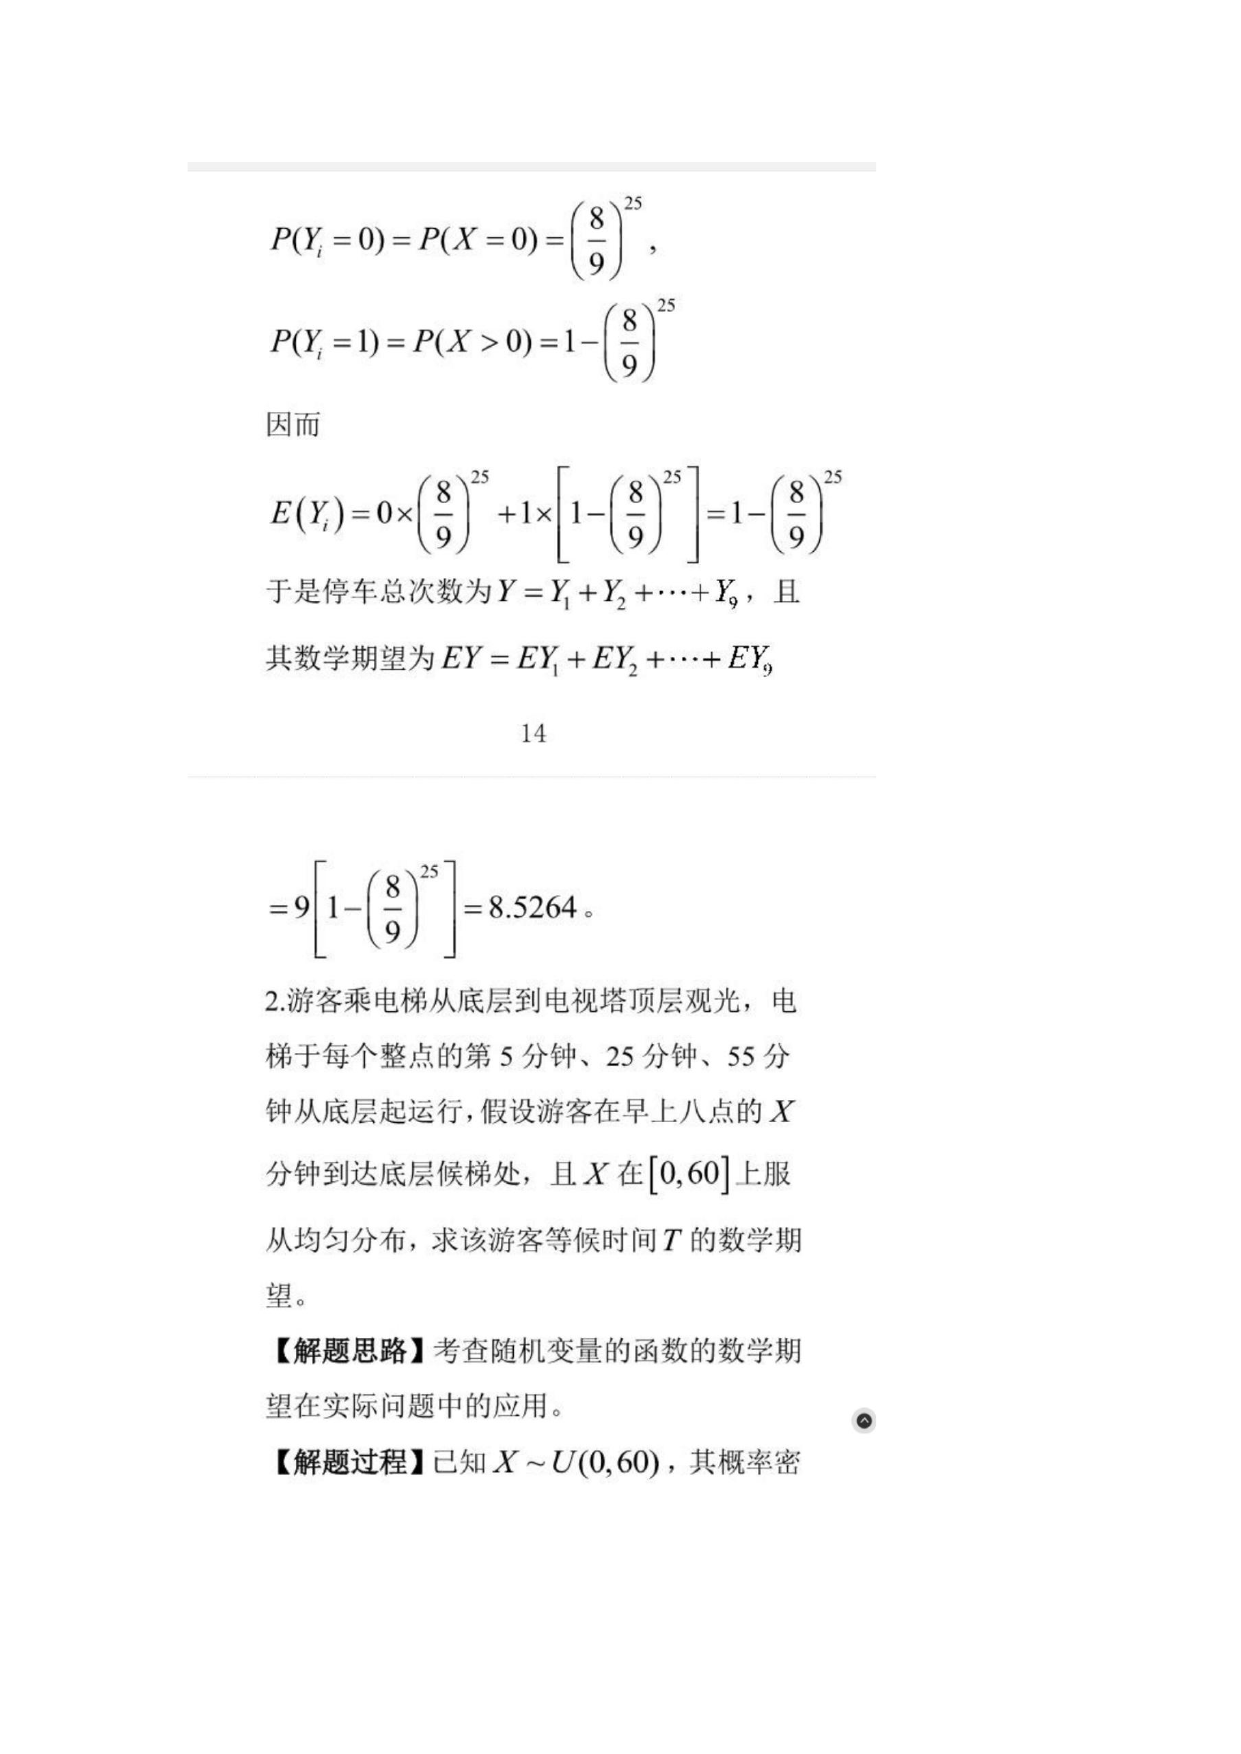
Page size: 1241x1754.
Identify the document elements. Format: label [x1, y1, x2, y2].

picture [187, 162, 877, 1485]
